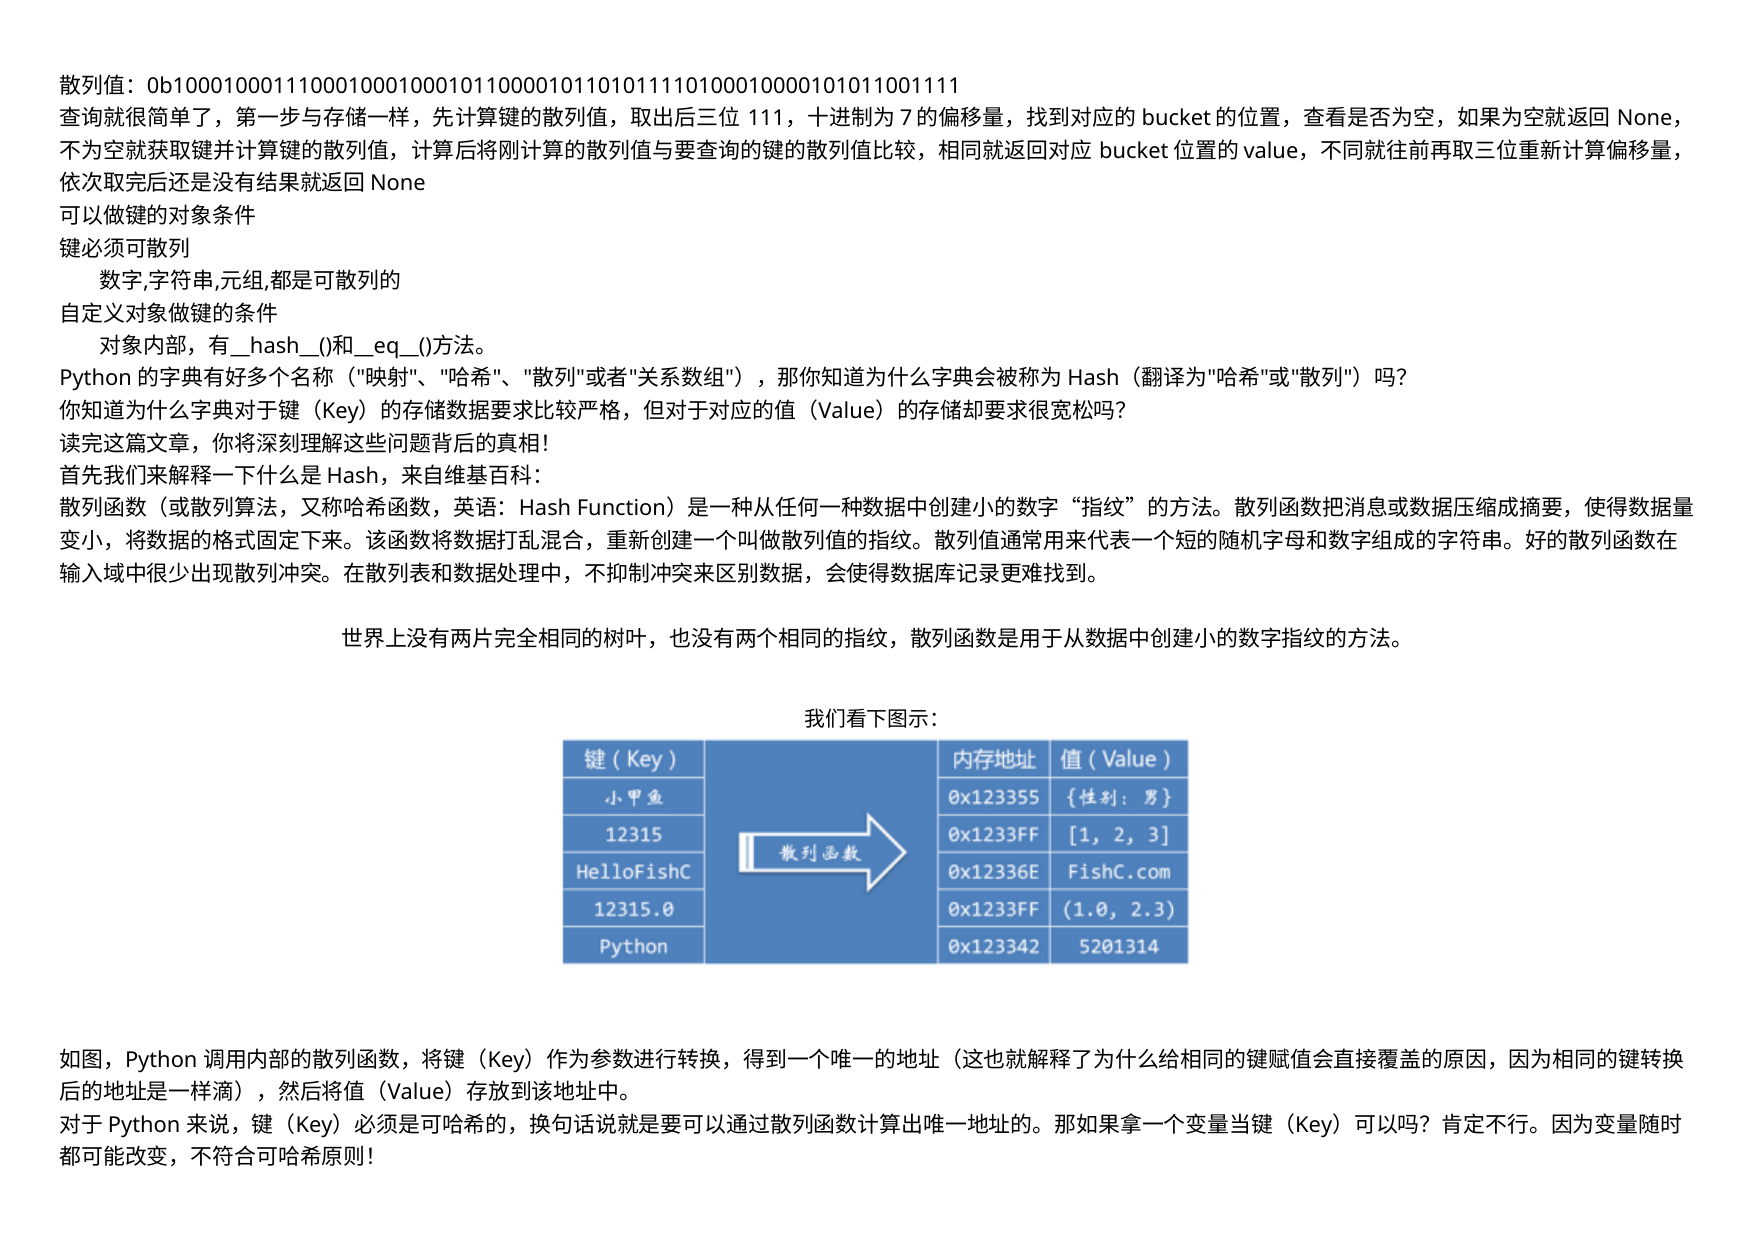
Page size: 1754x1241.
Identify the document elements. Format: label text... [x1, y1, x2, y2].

text 数字,字符串,元组,都是可散列的 [59, 263, 1695, 295]
text 可以做键的对象条件 [59, 198, 1695, 230]
text Python 的字典有好多个名称（"映射"、"哈希"、"散列"或者"关系数组"），那你知道为什么字典会被称为 Hash（翻译为"哈希"或"散列"）吗？ 你知道为什么字典对于键（Key）的存储数据要求比较严格，但对于对应的值（Value）的存储却要求很宽松吗？ 读完这篇文章，你将深刻理解这些问题背后的真相！ 首先我们来解释一下什么是 Hash，来自维基百科： [59, 360, 1695, 490]
text 查询就很简单了，第一步与存储一样，先计算键的散列值，取出后三位111，十进制为7的偏移量，找到对应的bucket的位置，查看是否为空，如果为空就返回None，不为空就获取键并计算键的散列值，计算后将刚计算的散列值与要查询的键的散列值比较，相同就返回对应bucket位置的value，不同就往前再取三位重新计算偏移量，依次取完后还是没有结果就返回None [59, 100, 1695, 198]
text 自定义对象做键的条件 [59, 295, 1695, 328]
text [59, 1009, 1695, 1171]
text 散列值：0b100010001110001000100010110000101101011110100010000101011001111 [59, 68, 1695, 100]
text 世界上没有两片完全相同的树叶，也没有两个相同的指纹，散列函数是用于从数据中创建小的数字指纹的方法。 [59, 588, 1695, 653]
text 散列函数（或散列算法，又称哈希函数，英语：Hash Function）是一种从任何一种数据中创建小的数字“指纹”的方法。散列函数把消息或数据压缩成摘要，使得数据量变小，将数据的格式固定下来。该函数将数据打乱混合，重新创建一个叫做散列值的指纹。散列值通常用来代表一个短的随机字母和数字组成的字符串。好的散列函数在输入域中很少出现散列冲突。在散列表和数据处理中，不抑制冲突来区别数据，会使得数据库记录更难找到。 [59, 490, 1695, 588]
picture [557, 733, 1197, 973]
text 对象内部，有__hash__()和__eq__()方法。 [59, 328, 1695, 360]
text 键必须可散列 [59, 230, 1695, 263]
